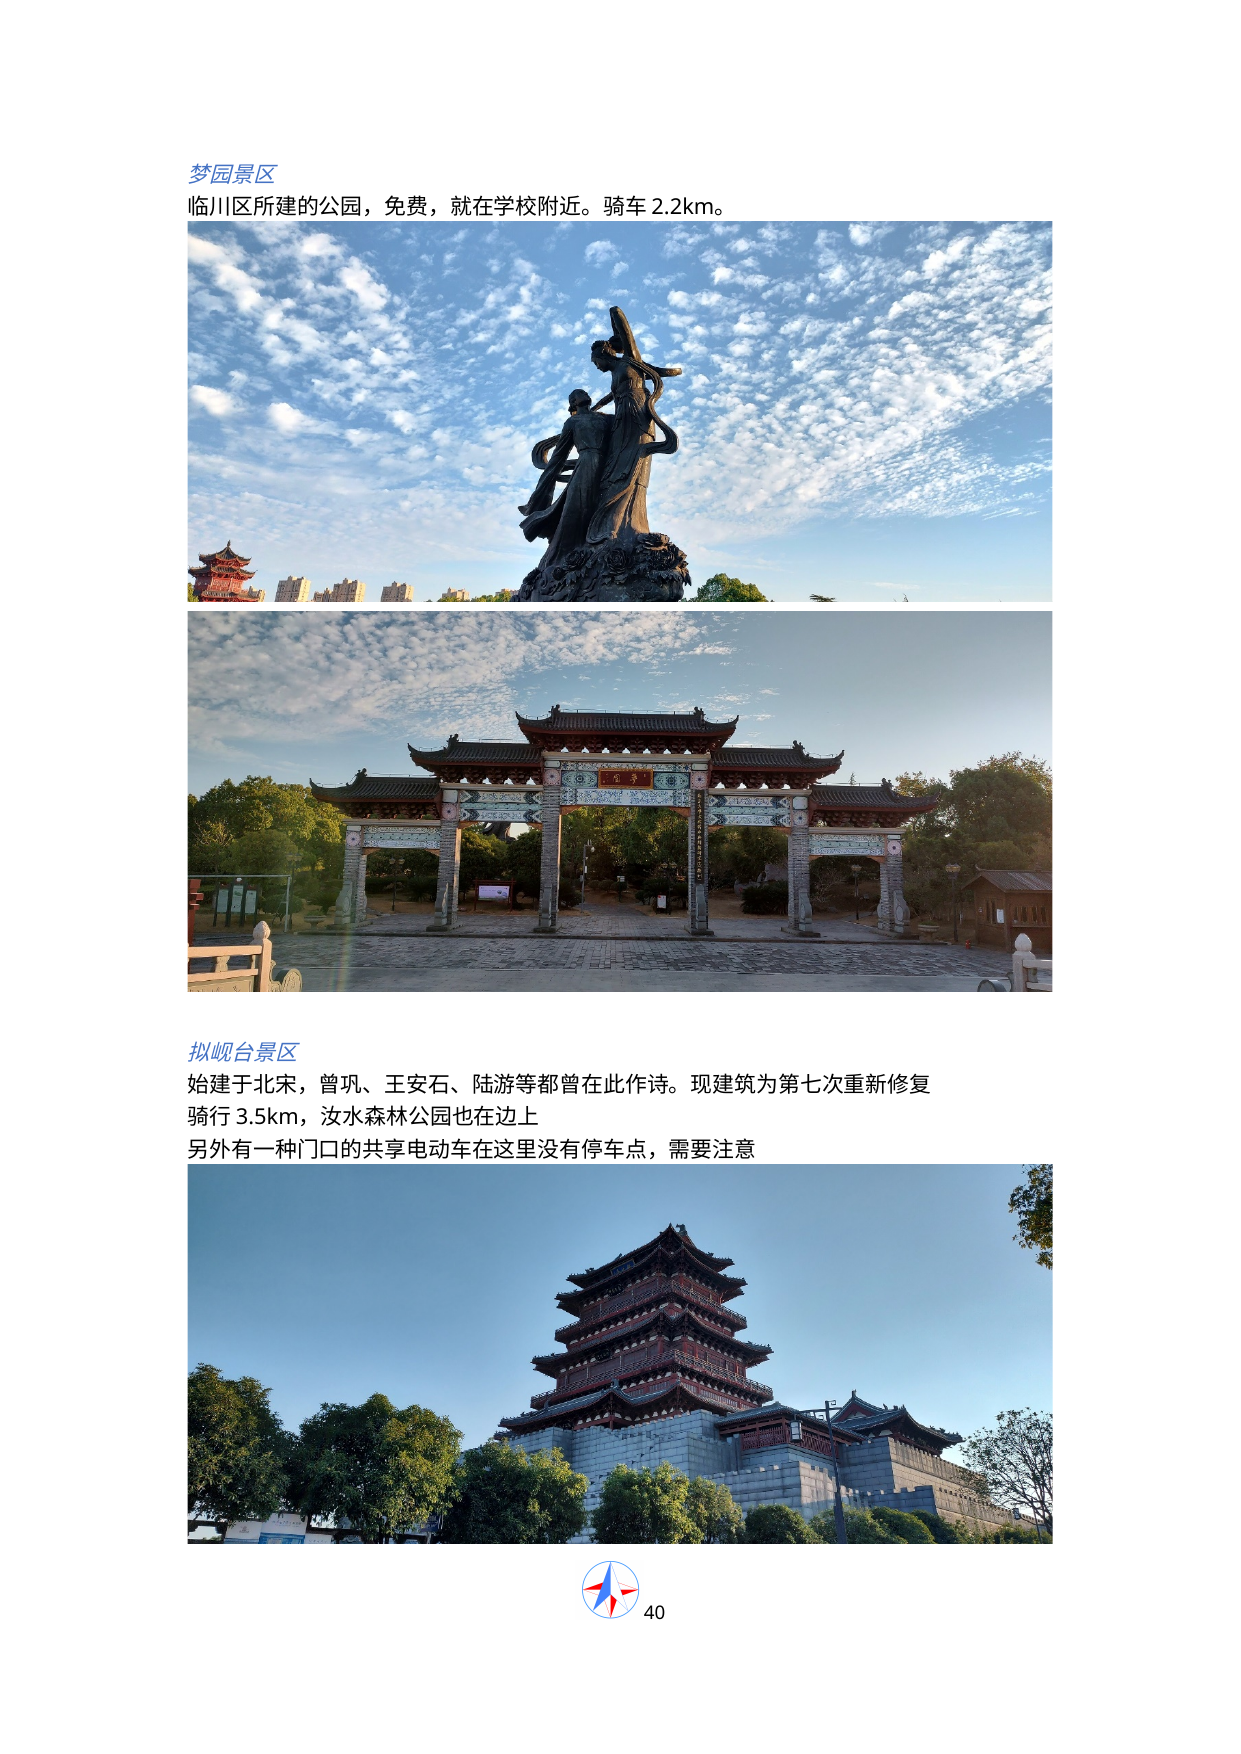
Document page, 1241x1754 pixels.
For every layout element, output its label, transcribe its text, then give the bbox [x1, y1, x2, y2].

text 始建于北宋，曾巩、王安石、陆游等都曾在此作诗。现建筑为第七次重新修复 [187, 1067, 1053, 1099]
picture [187, 611, 1053, 992]
picture [187, 221, 1053, 602]
text 拟岘台景区 [187, 1034, 1053, 1067]
picture [575, 1560, 644, 1620]
text 临川区所建的公园，免费，就在学校附近。骑车2.2km。 [187, 189, 1053, 221]
picture [187, 1164, 1053, 1544]
text 骑行3.5km，汝水森林公园也在边上 [187, 1099, 1053, 1132]
text 另外有一种门口的共享电动车在这里没有停车点，需要注意 [187, 1132, 1053, 1164]
text 梦园景区 [187, 157, 1053, 189]
